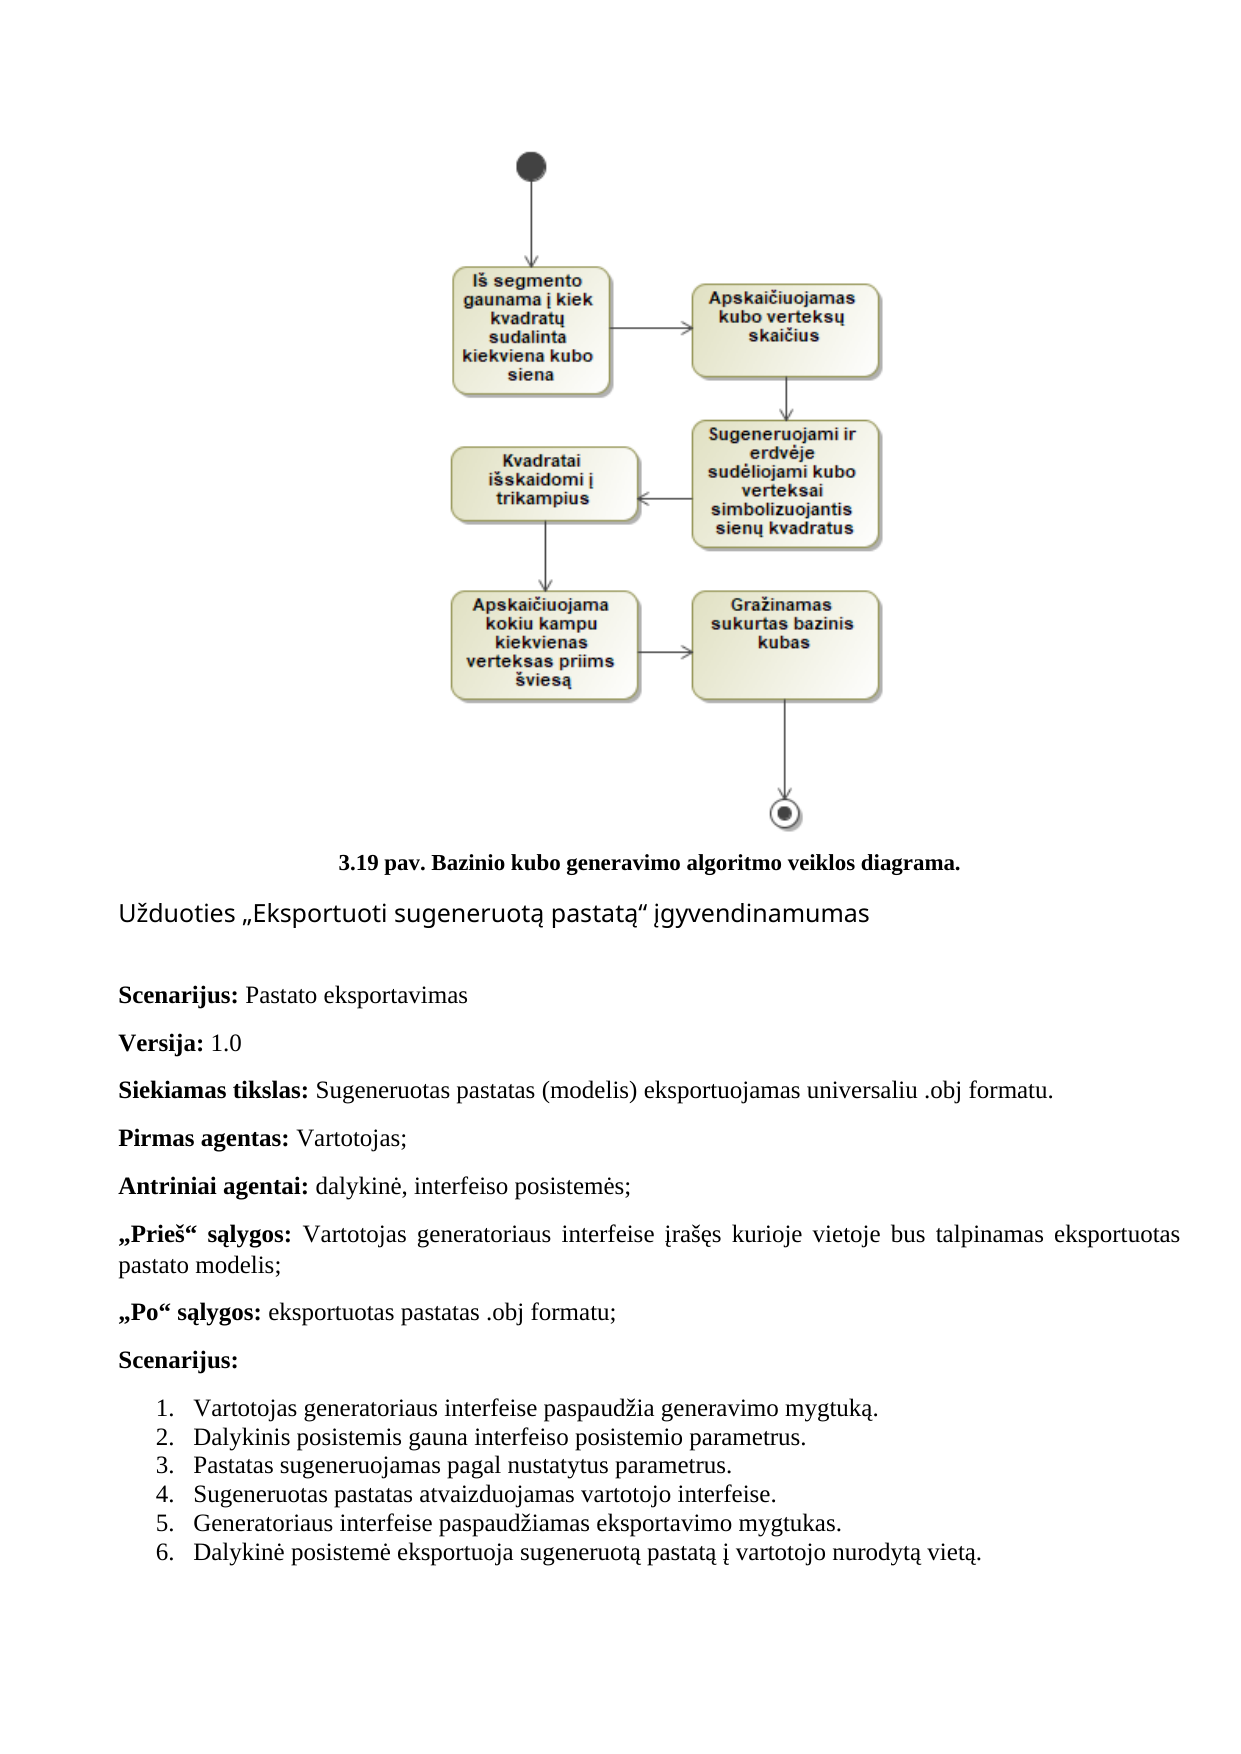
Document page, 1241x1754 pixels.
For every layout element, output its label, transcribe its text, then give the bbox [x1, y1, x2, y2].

text Siekiamas tikslas: Sugeneruotas pastatas (modelis) eksportuojamas universaliu .obj formatu. [118, 1076, 1181, 1104]
text Antriniai agentai: dalykinė, interfeiso posistemės; [118, 1171, 1181, 1200]
text „Po“ sąlygos: eksportuotas pastatas .obj formatu; [118, 1297, 1181, 1326]
list Pastatas sugeneruojamas pagal nustatytus parametrus. [156, 1450, 1181, 1479]
text Versija: 1.0 [118, 1028, 1181, 1057]
text Pirmas agentas: Vartotojas; [118, 1123, 1181, 1152]
list Sugeneruotas pastatas atvaizduojamas vartotojo interfeise. [156, 1479, 1181, 1508]
text Scenarijus: [118, 1345, 1181, 1374]
list Generatoriaus interfeise paspaudžiamas eksportavimo mygtukas. [156, 1508, 1181, 1537]
picture [437, 146, 900, 849]
text Scenarijus: Pastato eksportavimas [118, 980, 1181, 1009]
list Dalykinis posistemis gauna interfeiso posistemio parametrus. [156, 1422, 1181, 1450]
list Dalykinė posistemė eksportuoja sugeneruotą pastatą į vartotojo nurodytą vietą. [156, 1537, 1181, 1565]
subtitle Užduoties „Eksportuoti sugeneruotą pastatą“ įgyvendinamumas [118, 896, 1181, 930]
list Vartotojas generatoriaus interfeise paspaudžia generavimo mygtuką. [156, 1393, 1181, 1422]
text „Prieš“ sąlygos: Vartotojas generatoriaus interfeise įrašęs kurioje vietoje bus talpinamas eksportuotas pastato modelis; [118, 1219, 1181, 1278]
